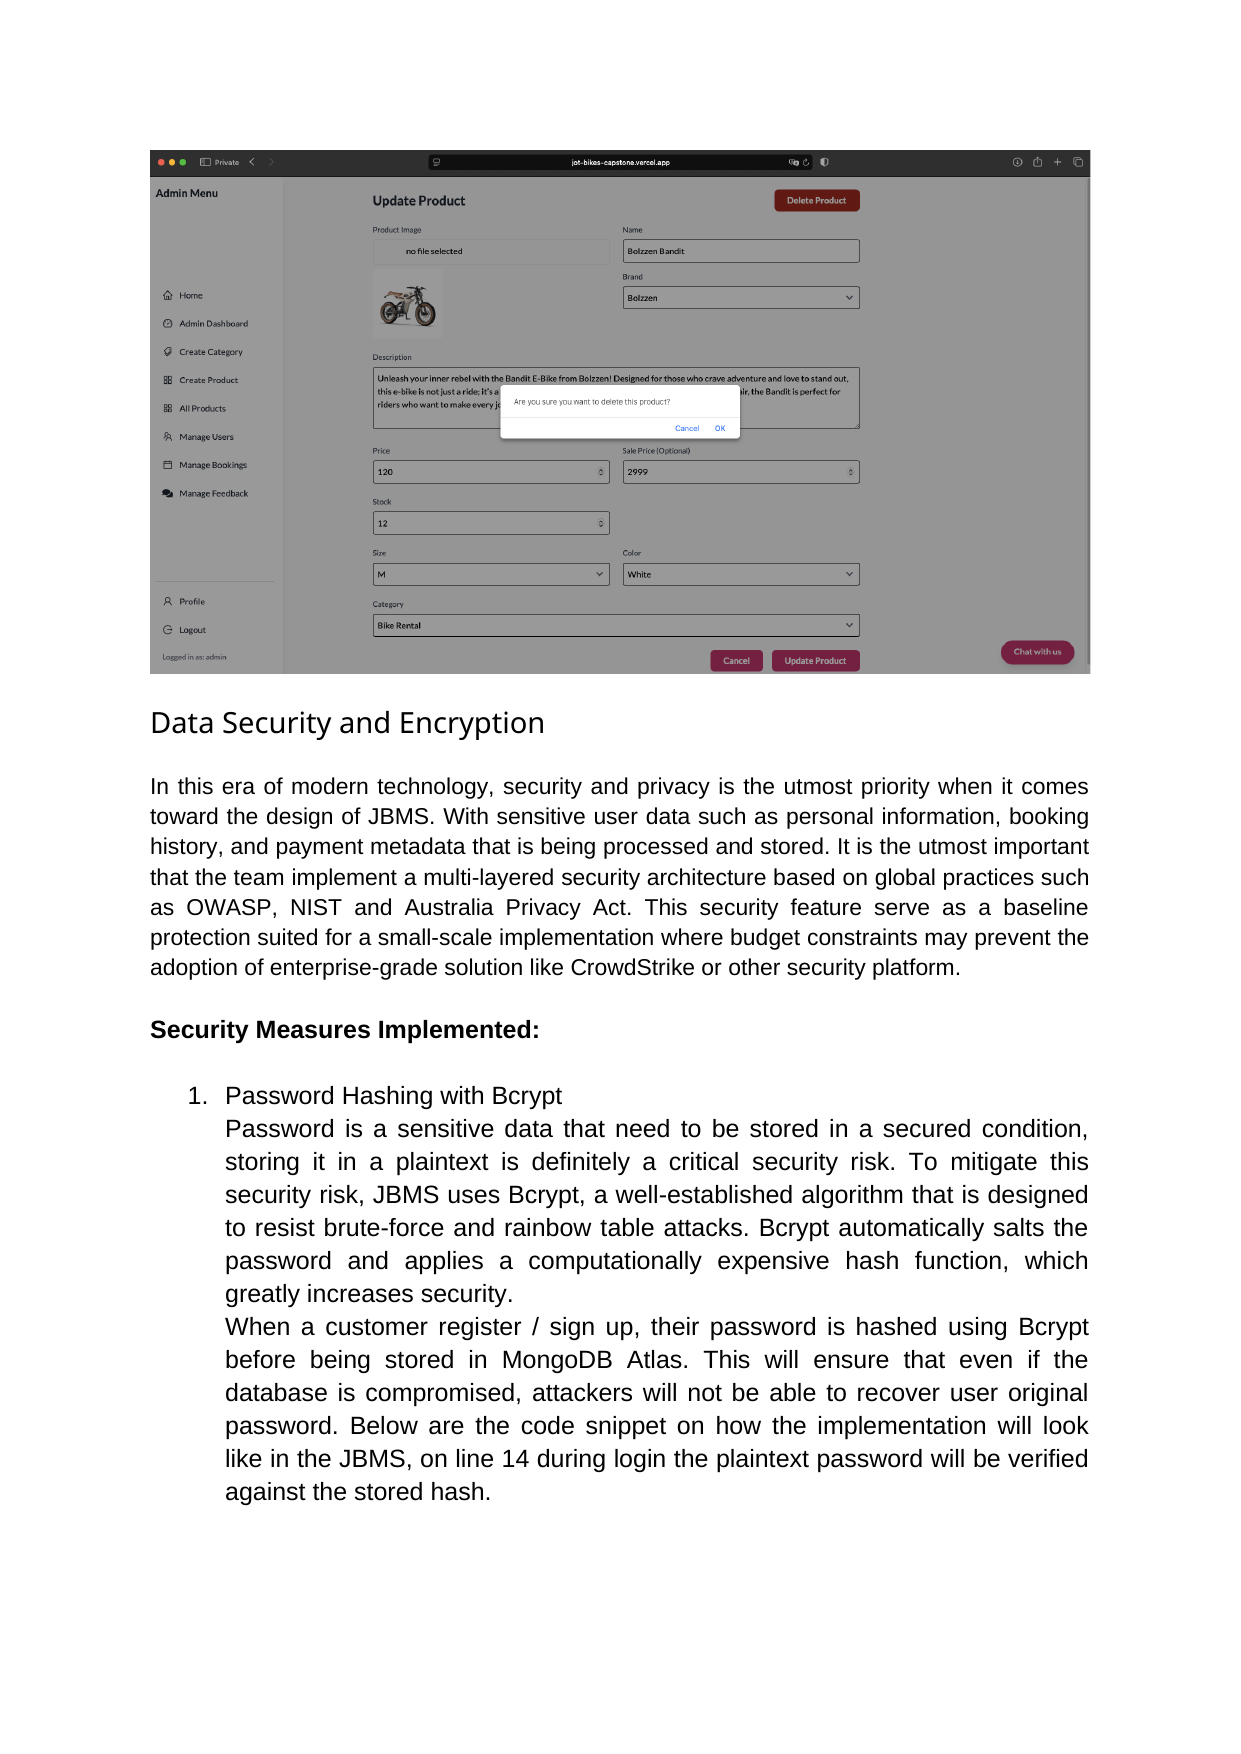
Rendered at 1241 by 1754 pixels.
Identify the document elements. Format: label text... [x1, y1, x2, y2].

text Security Measures Implemented: [150, 1014, 1090, 1043]
picture [150, 150, 1091, 674]
text In this era of modern technology, security and privacy is the utmost priority when it comes toward the design of JBMS. With sensitive user data such as personal information, booking history, and payment metadata that is being processed and stored. It is the utmost important that the team implement a multi-layered security architecture based on global practices such as OWASP, NIST and Australia Privacy Act. This security feature serve as a baseline protection suited for a small-scale implementation where budget constraints may prevent the adoption of enterprise-grade solution like CrowdStrike or other security platform. [150, 773, 1090, 981]
list Password is a sensitive data that need to be stored in a secured condition, storing it in a plaintext is definitely a critical security risk. To mitigate this security risk, JBMS uses Bcrypt, a well-established algorithm that is designed to resist brute-force and rainbow table attacks. Bcrypt automatically salts the password and applies a computationally expensive hash function, which greatly increases security. [225, 1114, 1090, 1307]
list When a customer register / sign up, their password is hashed using Bcrypt before being stored in MongoDB Atlas. This will ensure that even if the database is compromised, attackers will not be able to recover user original password. Below are the code snippet on how the implementation will look like in the JBMS, on line 14 during login the plaintext password will be verified against the stored hash. [225, 1312, 1090, 1506]
subtitle Data Security and Encryption [150, 702, 1090, 742]
list Password Hashing with Bcrypt [187, 1081, 1090, 1109]
